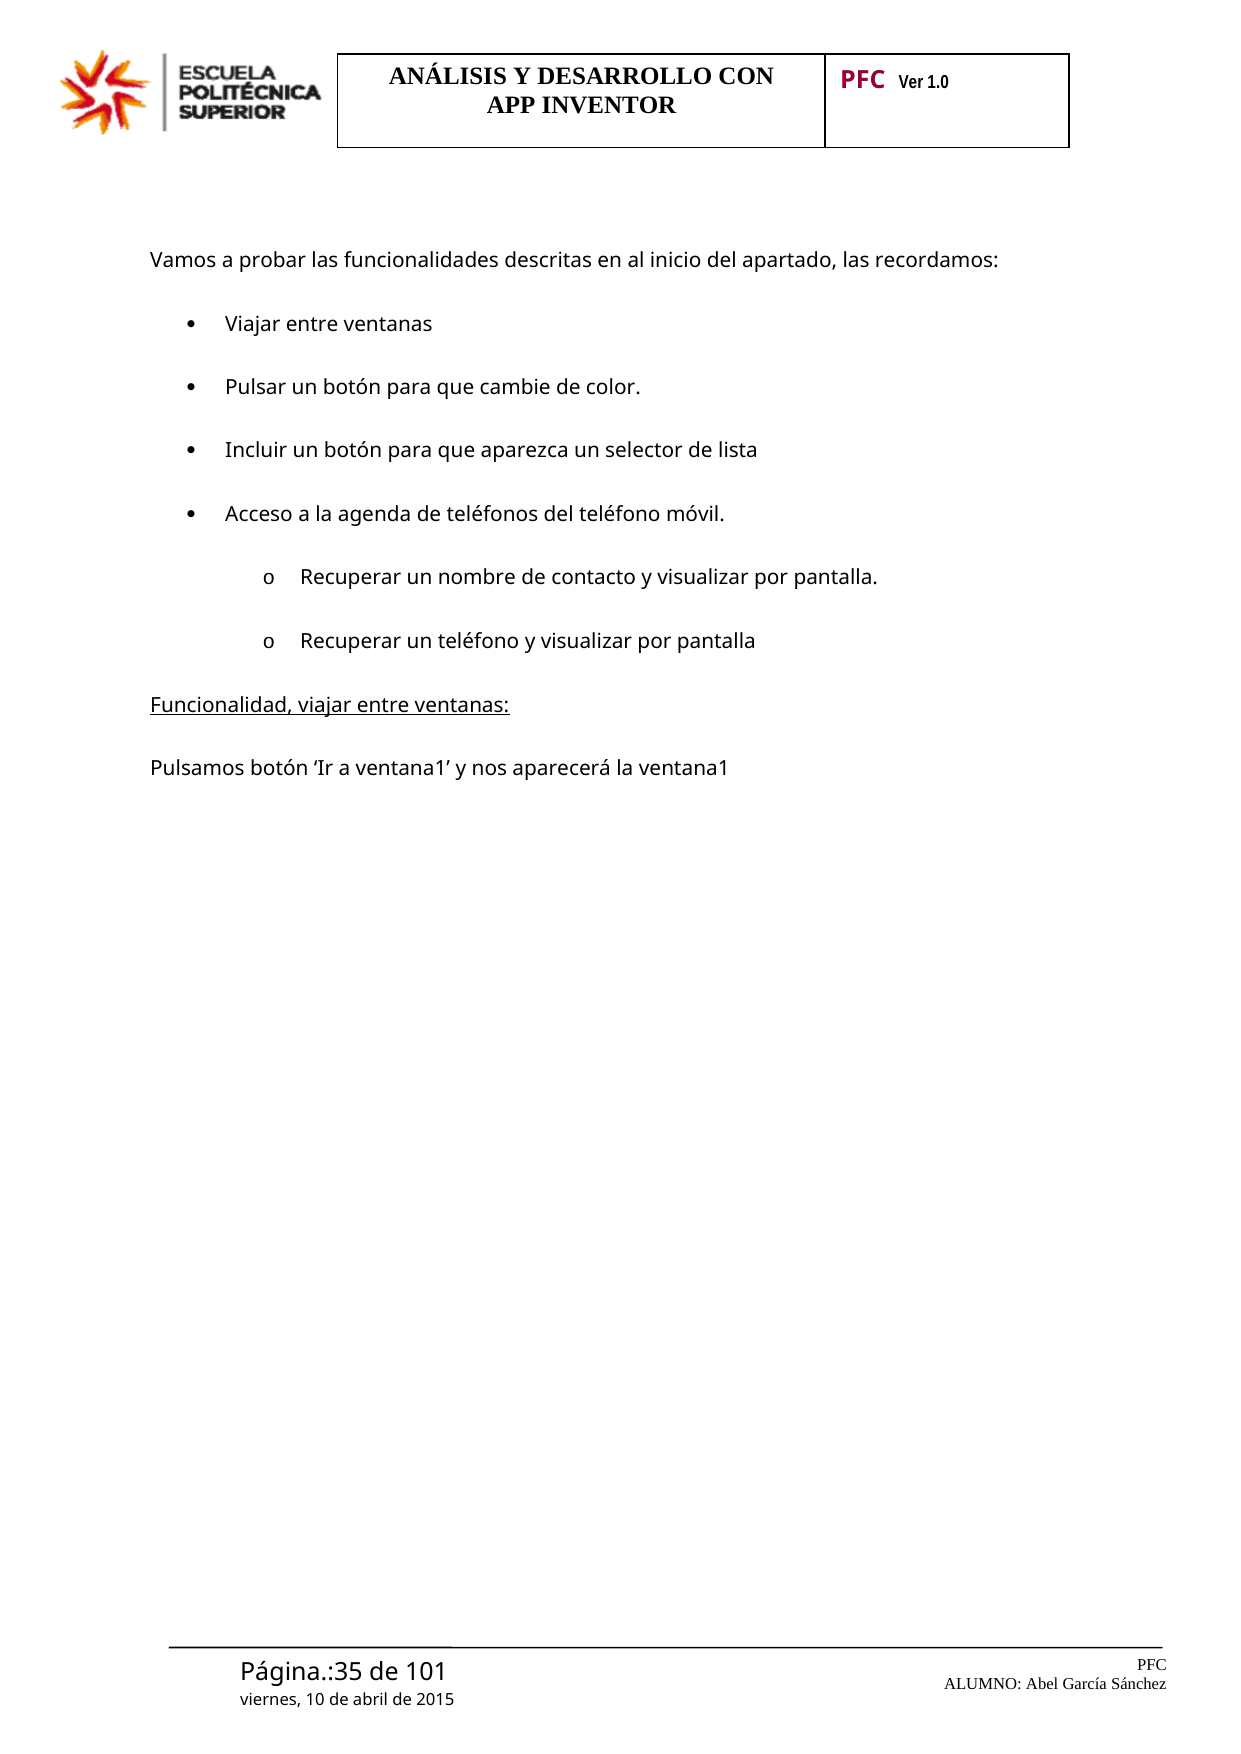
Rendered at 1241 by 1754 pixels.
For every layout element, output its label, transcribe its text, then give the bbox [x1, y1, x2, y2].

list Recuperar un nombre de contacto y visualizar por pantalla. [262, 562, 1125, 591]
list Recuperar un teléfono y visualizar por pantalla [262, 626, 1125, 655]
list Incluir un botón para que aparezca un selector de lista [187, 436, 1125, 464]
text Vamos a probar las funcionalidades descritas en al inicio del apartado, las recordamos: [150, 245, 1125, 274]
text Pulsamos botón ‘Ir a ventana1’ y nos aparecerá la ventana1 [150, 753, 1125, 782]
list Acceso a la agenda de teléfonos del teléfono móvil. [187, 499, 1125, 527]
list Viajar entre ventanas [187, 309, 1125, 337]
text Funcionalidad, viajar entre ventanas: [150, 690, 1125, 718]
list Pulsar un botón para que cambie de color. [187, 372, 1125, 401]
picture [60, 43, 323, 146]
